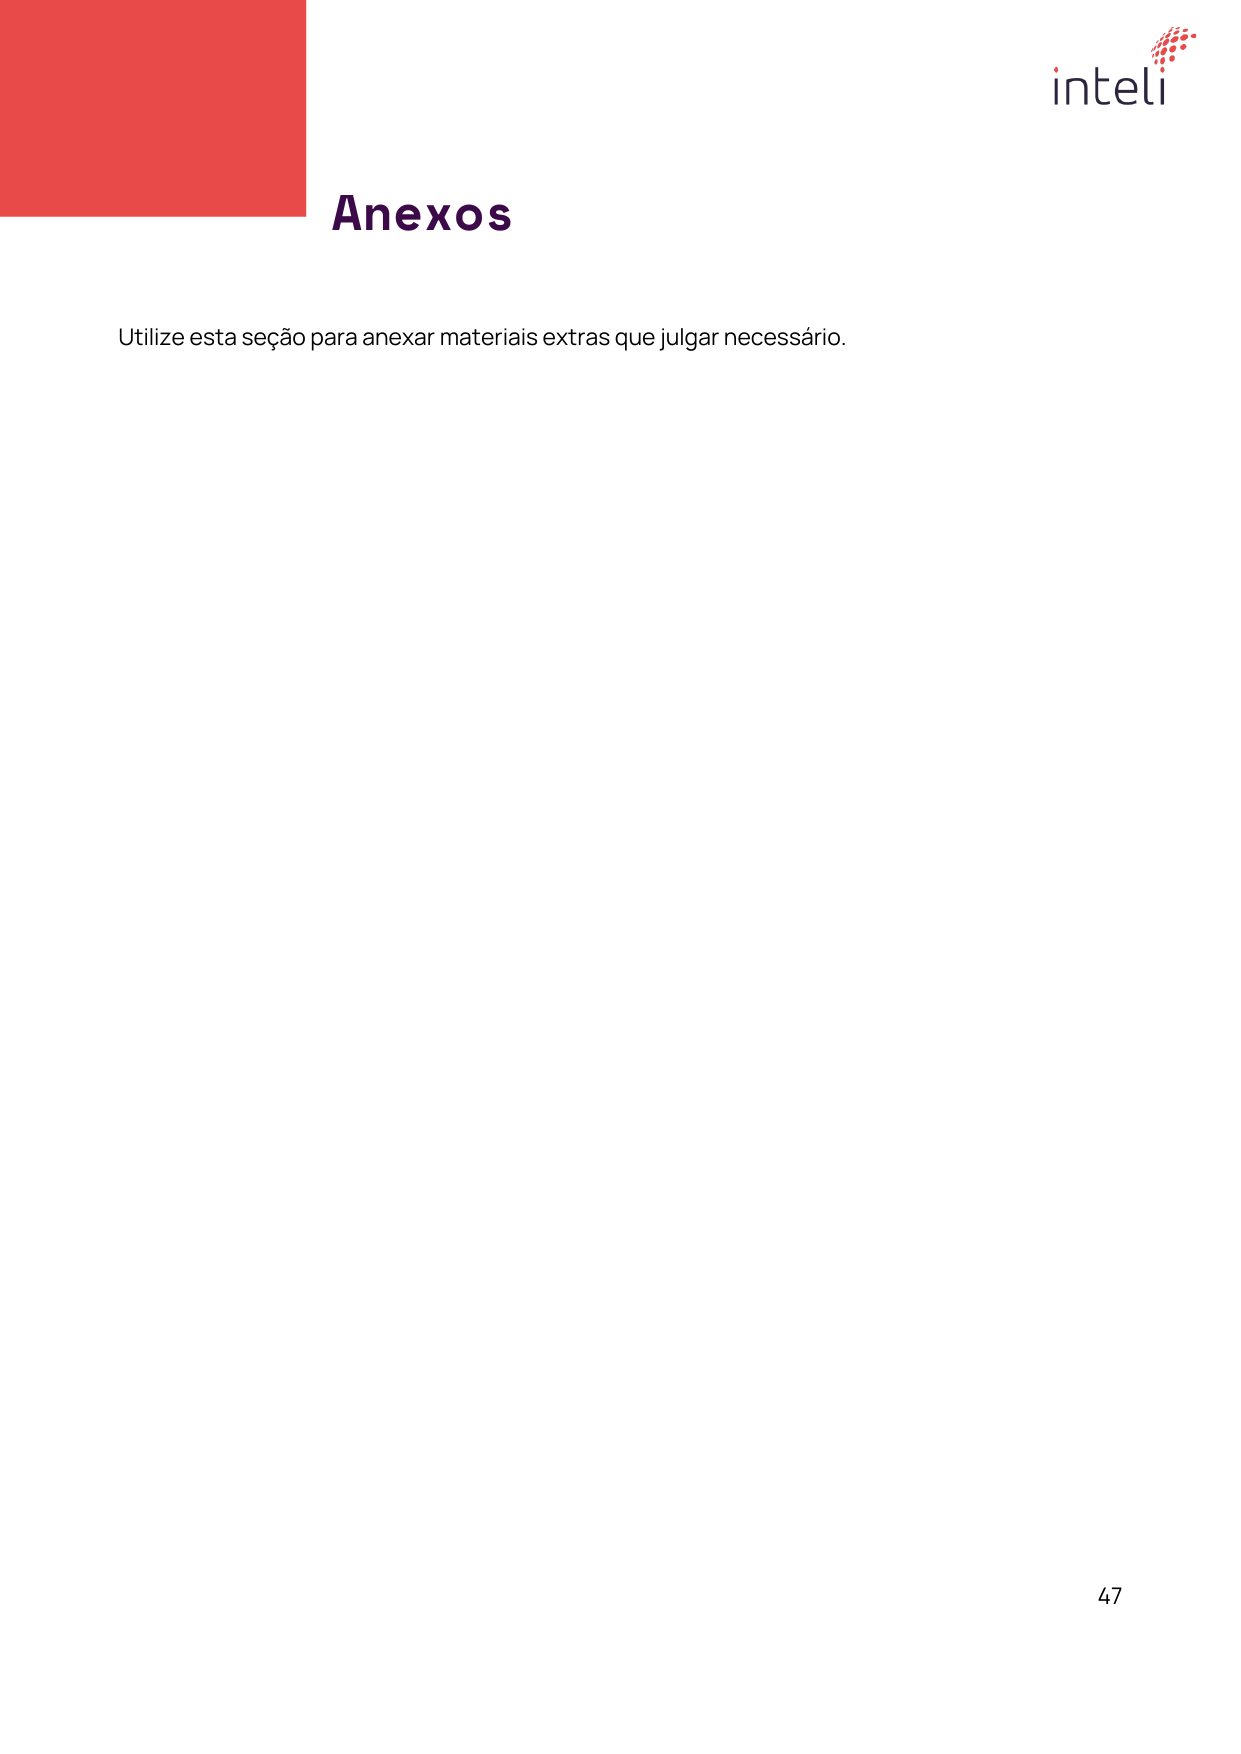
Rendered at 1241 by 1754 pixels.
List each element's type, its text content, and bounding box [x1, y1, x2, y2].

picture [0, 0, 307, 217]
picture [1054, 27, 1197, 105]
subtitle Anexos [118, 174, 1122, 248]
text Utilize esta seção para anexar materiais extras que julgar necessário. [118, 321, 1122, 352]
